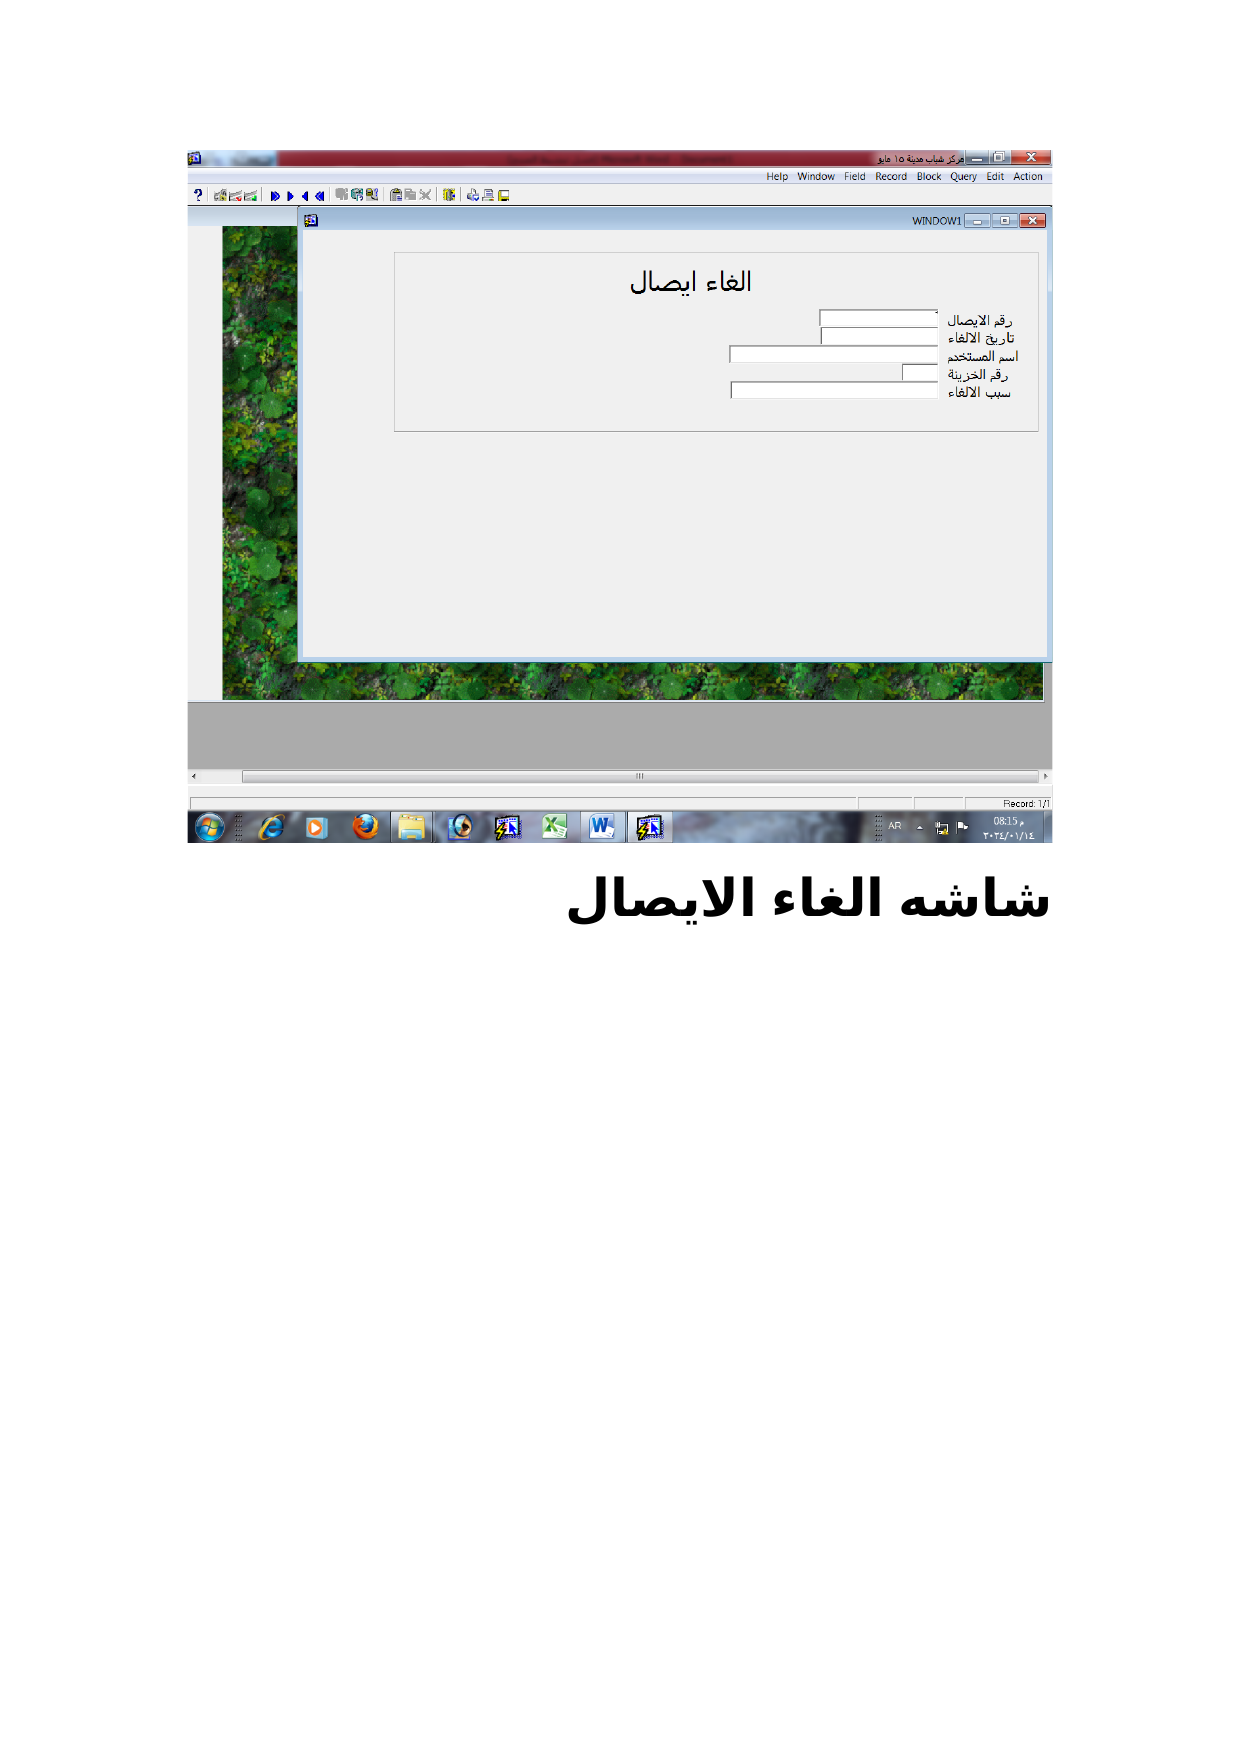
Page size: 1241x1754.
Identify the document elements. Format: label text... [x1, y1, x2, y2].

text شاشه الغاء الايصال [187, 867, 1053, 927]
picture [187, 150, 1053, 843]
